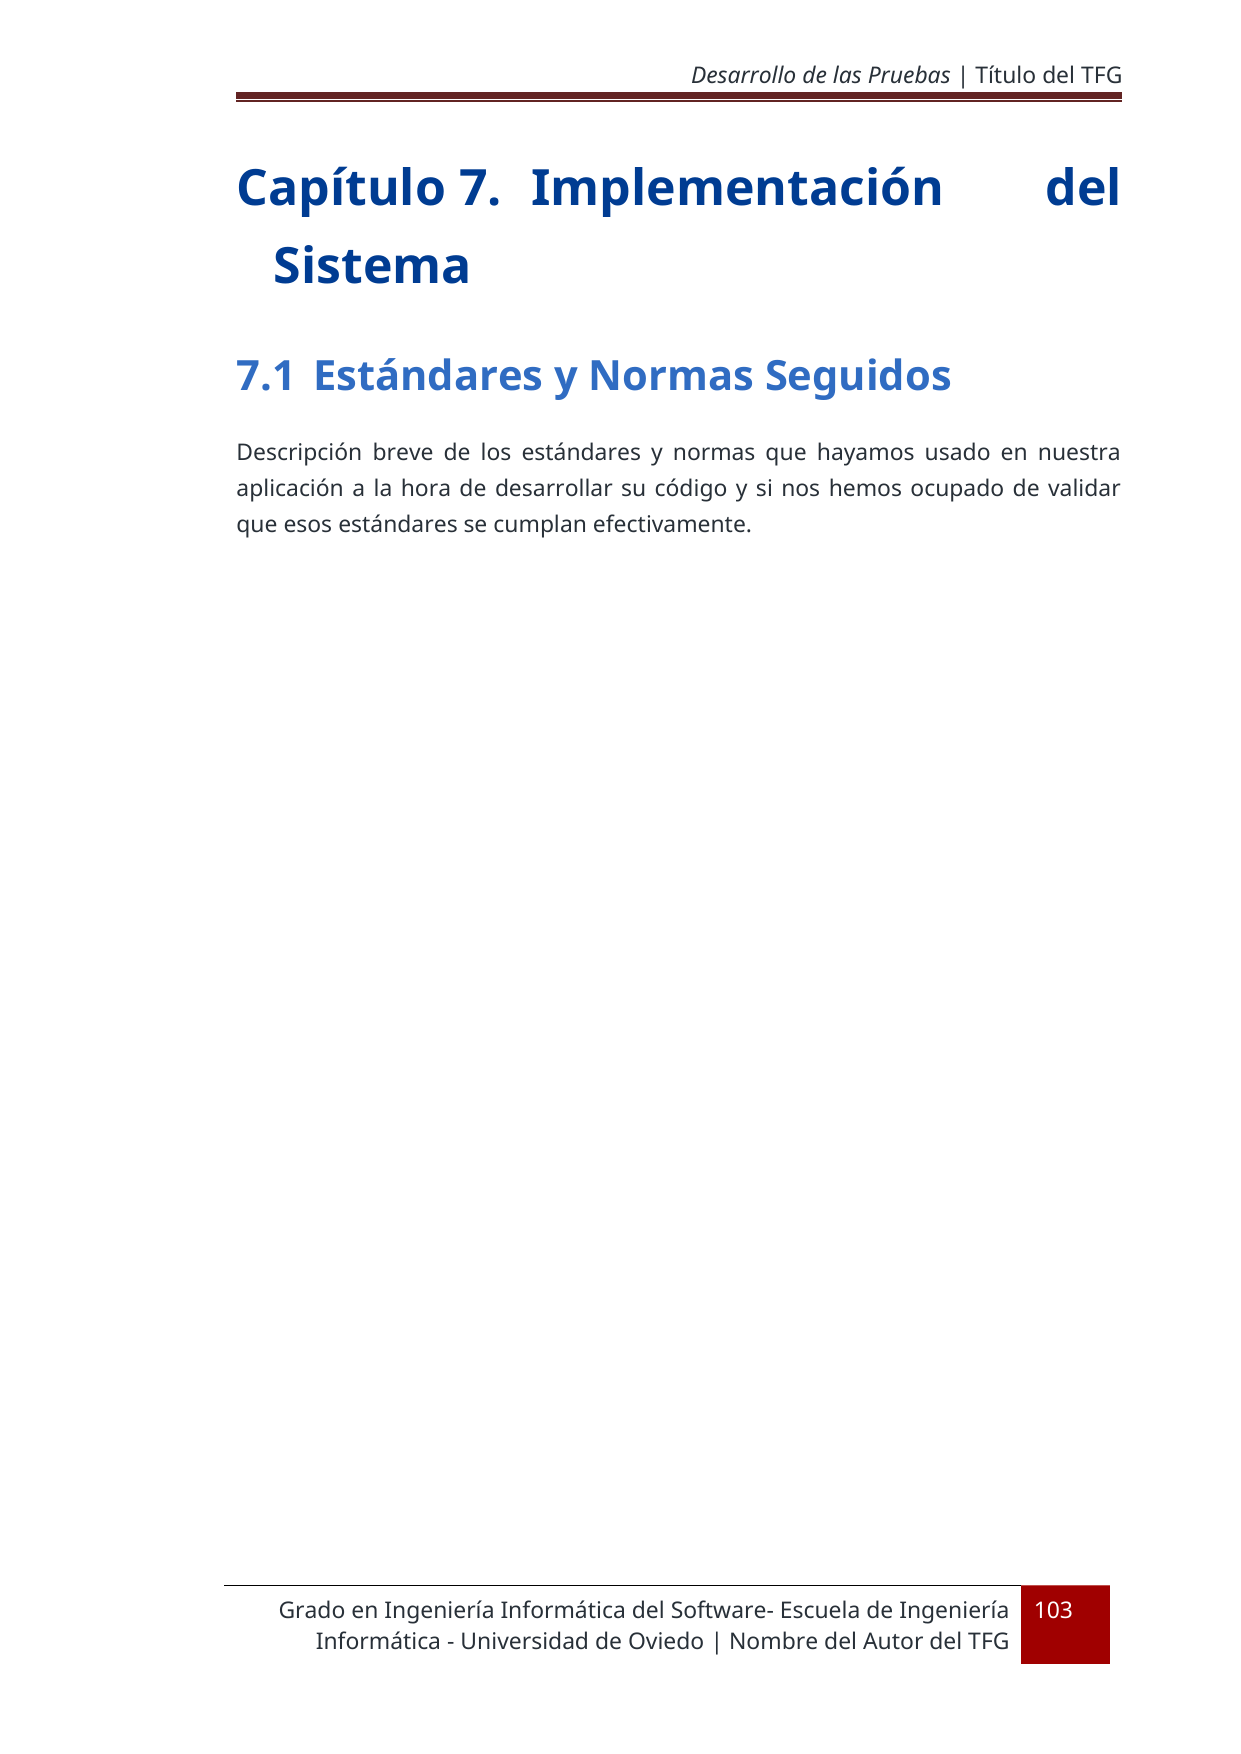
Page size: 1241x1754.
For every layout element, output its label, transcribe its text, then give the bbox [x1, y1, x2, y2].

text Descripción breve de los estándares y normas que hayamos usado en nuestra aplicación a la hora de desarrollar su código y si nos hemos ocupado de validar que esos estándares se cumplan efectivamente. [236, 436, 1122, 539]
subtitle Implementación del Sistema [236, 152, 1122, 298]
subtitle Estándares y Normas Seguidos [236, 346, 1122, 403]
